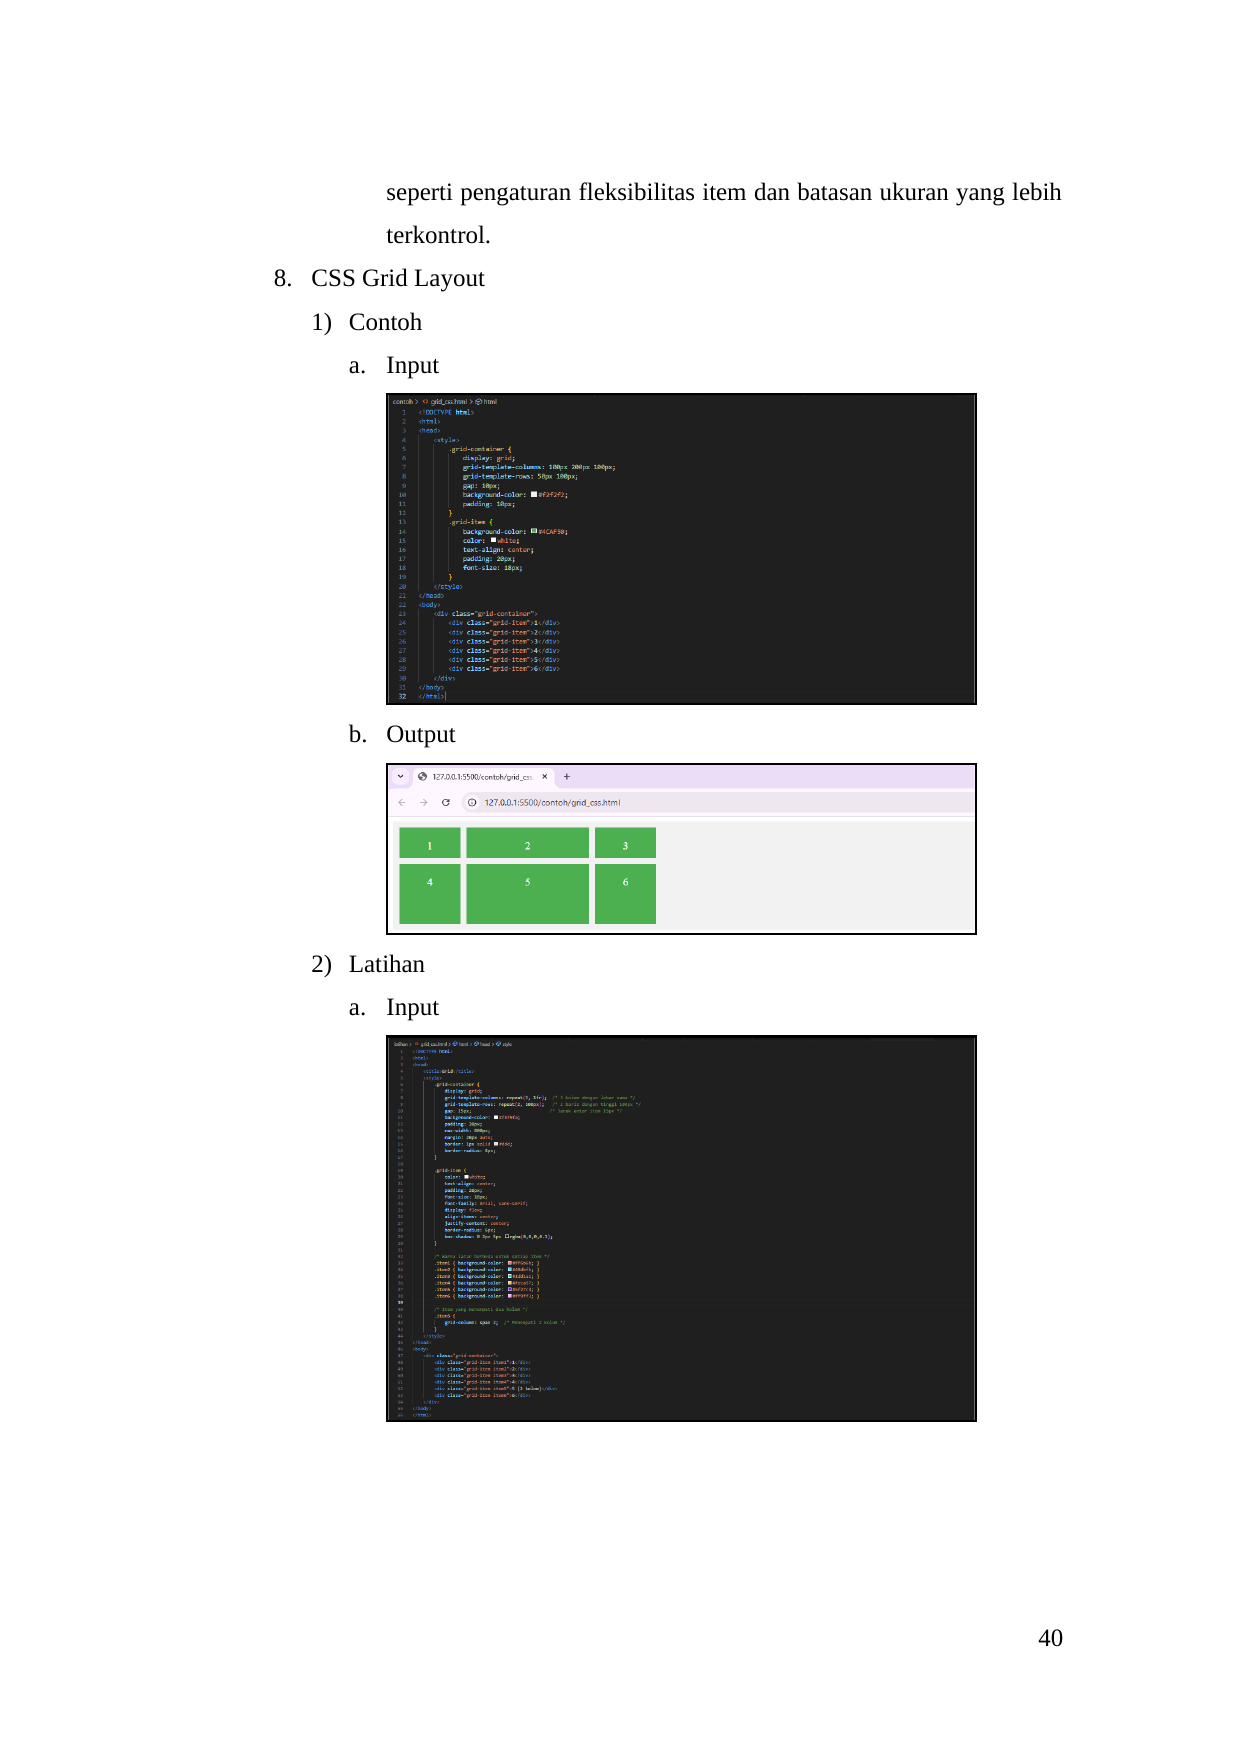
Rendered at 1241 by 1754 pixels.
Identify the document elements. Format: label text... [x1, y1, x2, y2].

list Input [349, 992, 1063, 1021]
picture [388, 1038, 975, 1420]
list Input [349, 350, 1063, 378]
picture [388, 765, 975, 933]
list Output [349, 719, 1063, 748]
picture [388, 395, 975, 703]
list Contoh [311, 307, 1063, 335]
list Latihan [311, 949, 1063, 978]
list CSS Grid Layout [274, 263, 1063, 292]
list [386, 177, 1063, 249]
